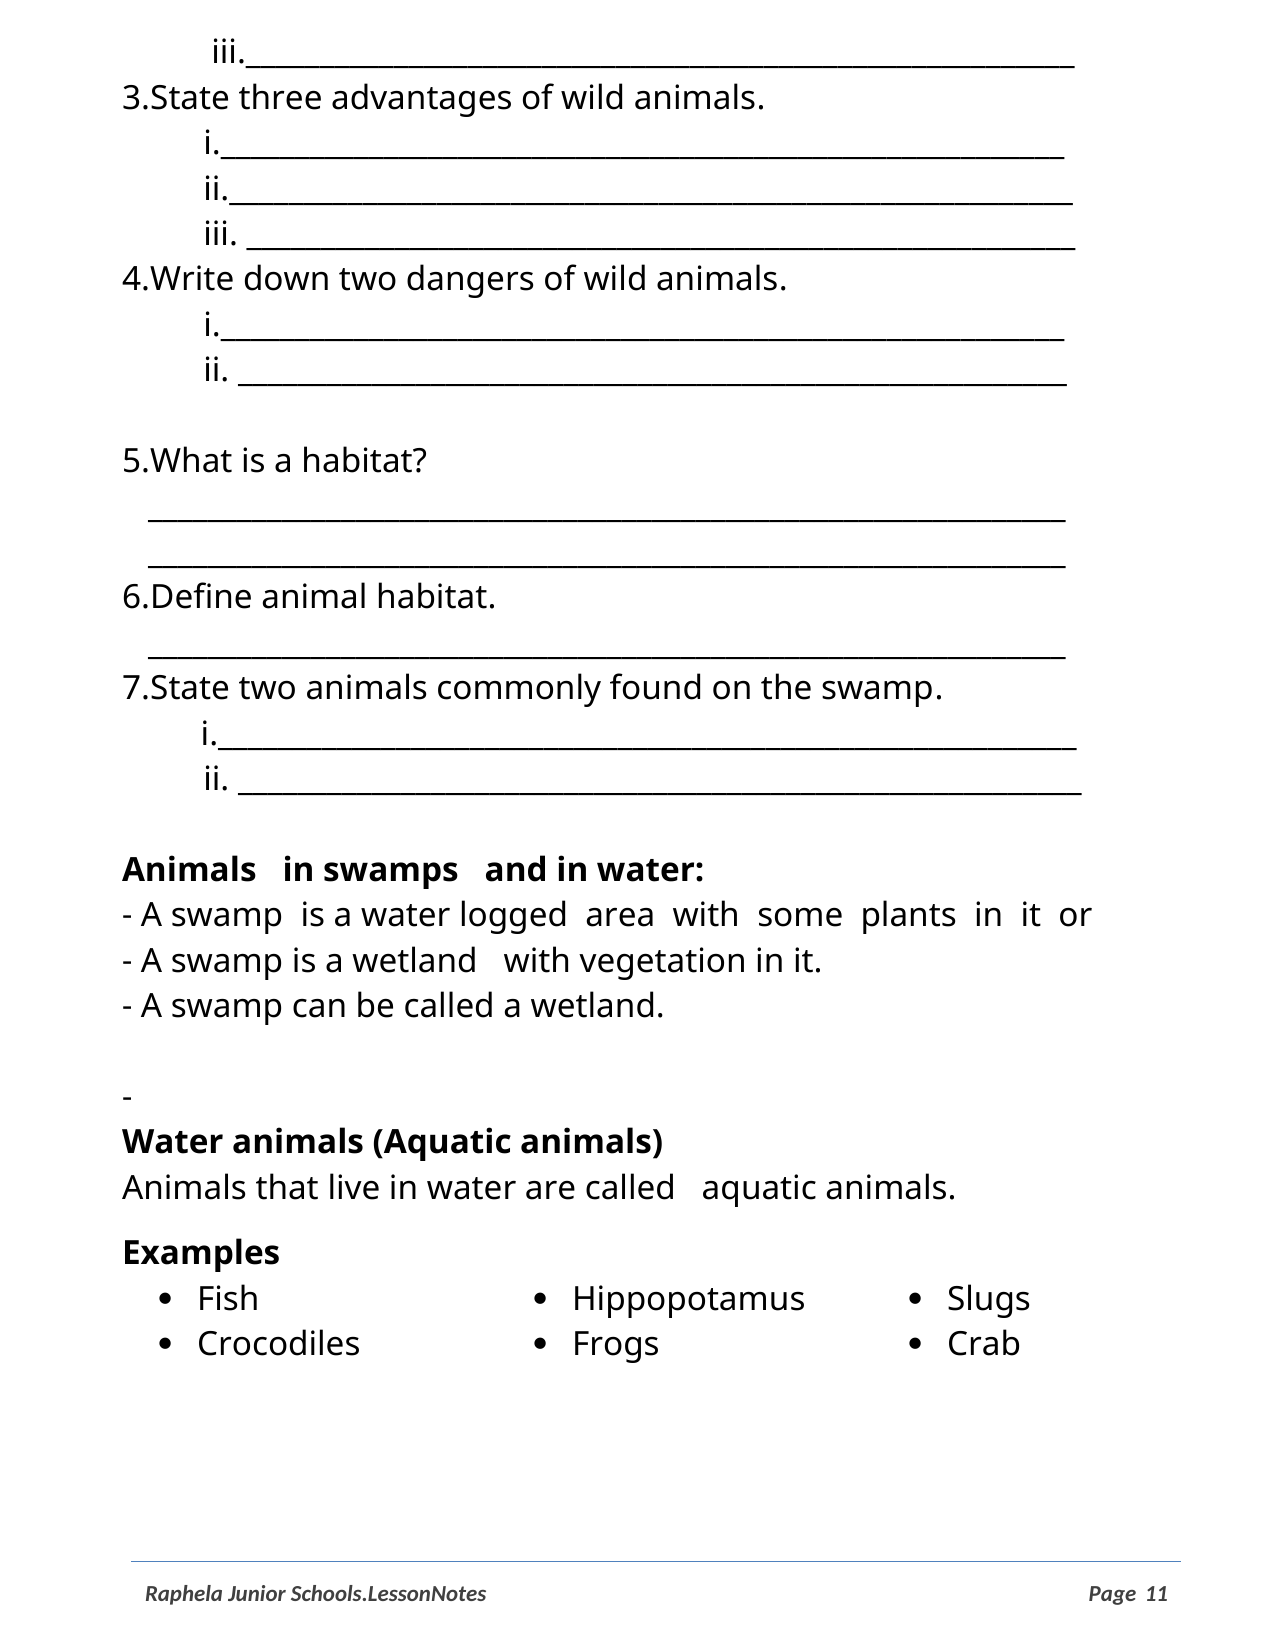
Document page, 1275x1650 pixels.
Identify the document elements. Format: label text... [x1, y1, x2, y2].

text Water animals (Aquatic animals) [122, 1118, 1181, 1163]
list State two animals commonly found on the swamp. [122, 664, 1181, 709]
list Fish [159, 1274, 431, 1320]
list ______________________________________________________________ [122, 528, 1181, 573]
list Crocodiles [159, 1320, 431, 1365]
text Animals that live in water are called aquatic animals. [122, 1163, 1181, 1209]
text iii.________________________________________________________ [211, 28, 1181, 73]
list Write down two dangers of wild animals. [122, 255, 1181, 301]
text i.__________________________________________________________ [131, 709, 1181, 755]
list A swamp can be called a wetland. [122, 982, 1181, 1027]
text i._________________________________________________________ [203, 119, 1181, 164]
list A swamp is a water logged area with some plants in it or [122, 891, 1181, 936]
list Slugs [909, 1274, 1181, 1320]
list Frogs [534, 1320, 806, 1365]
text iii. ________________________________________________________ [203, 210, 1181, 255]
list A swamp is a wetland with vegetation in it. [122, 936, 1181, 982]
list ______________________________________________________________ [122, 482, 1181, 528]
text i._________________________________________________________ [203, 301, 1181, 346]
list What is a habitat? [122, 437, 1181, 482]
list Hippopotamus [506, 1274, 806, 1320]
text ii. ________________________________________________________ [203, 346, 1181, 391]
text Examples [122, 1229, 1181, 1274]
text ii._________________________________________________________ [203, 164, 1181, 210]
list Crab [909, 1320, 1181, 1365]
text ii. _________________________________________________________ [203, 755, 1181, 800]
text Animals in swamps and in water: [122, 846, 1181, 891]
list Define animal habitat. [122, 573, 1181, 618]
list State three advantages of wild animals. [122, 73, 1181, 119]
list ______________________________________________________________ [122, 618, 1181, 664]
